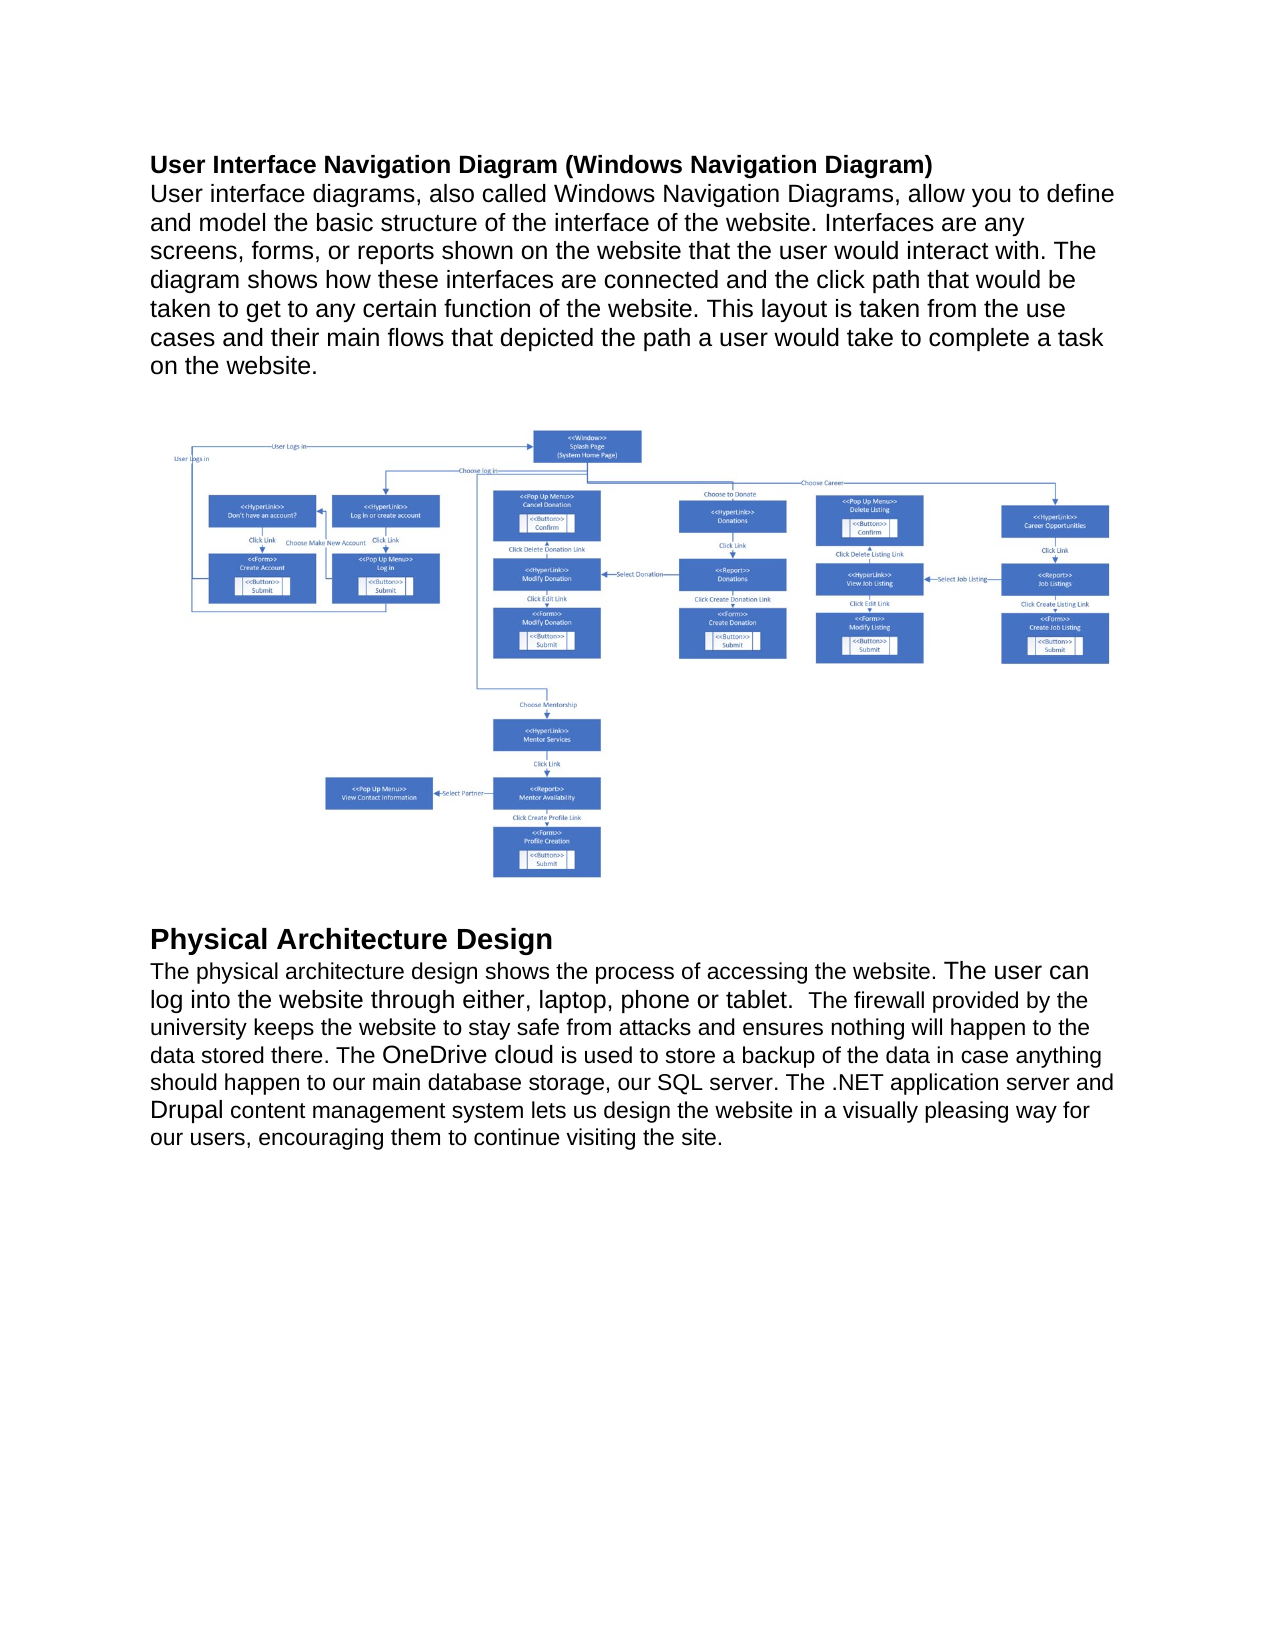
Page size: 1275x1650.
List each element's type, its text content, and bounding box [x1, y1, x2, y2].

text Physical Architecture Design [150, 922, 1125, 956]
picture [150, 419, 1125, 894]
text User interface diagrams, also called Windows Navigation Diagrams, allow you to define and model the basic structure of the interface of the website. Interfaces are any screens, forms, or reports shown on the website that the user would interact with. The diagram shows how these interfaces are connected and the click path that would be taken to get to any certain function of the website. This layout is taken from the use cases and their main flows that depicted the path a user would take to complete a task on the website. [150, 179, 1125, 380]
text User Interface Navigation Diagram (Windows Navigation Diagram) [150, 150, 1125, 179]
text The physical architecture design shows the process of accessing the website. The user can log into the website through either, laptop, phone or tablet. The firewall provided by the university keeps the website to stay safe from attacks and ensures nothing will happen to the data stored there. The OneDrive cloud is used to store a backup of the data in case anything should happen to our main database storage, our SQL server. The .NET application server and Drupal content management system lets us design the website in a visually pleasing way for our users, encouraging them to continue visiting the site. [150, 956, 1125, 1150]
